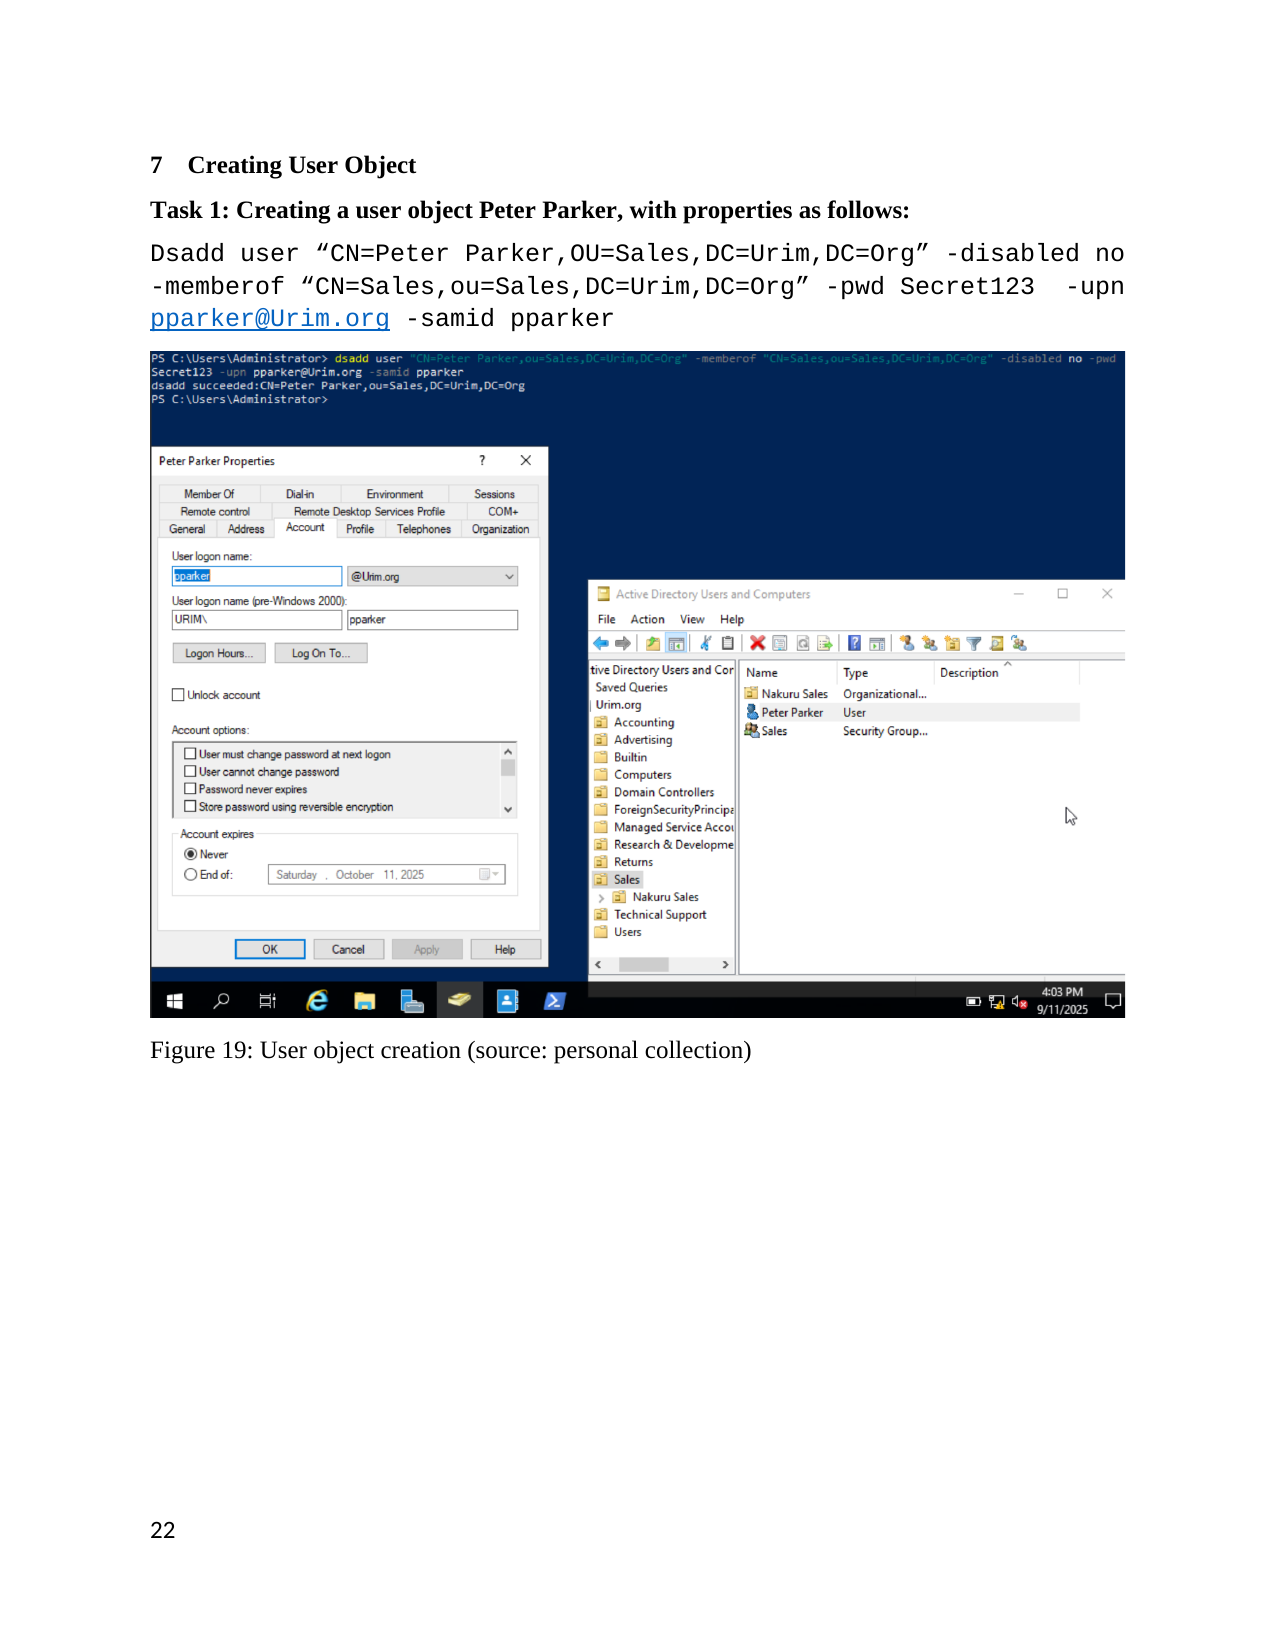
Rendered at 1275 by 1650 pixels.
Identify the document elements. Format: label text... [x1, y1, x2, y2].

text Figure 19: User object creation (source: personal collection) [150, 1035, 1125, 1064]
subtitle Creating User Object [150, 150, 1125, 179]
text Task 1: Creating a user object Peter Parker, with properties as follows: [150, 196, 1125, 224]
text Dsadd user “CN=Peter Parker,OU=Sales,DC=Urim,DC=Org” -disabled no -memberof “CN=Sales,ou=Sales,DC=Urim,DC=Org” -pwd Secret123 -upn pparker@Urim.org -samid pparker [150, 241, 1125, 334]
picture [150, 351, 1125, 1018]
